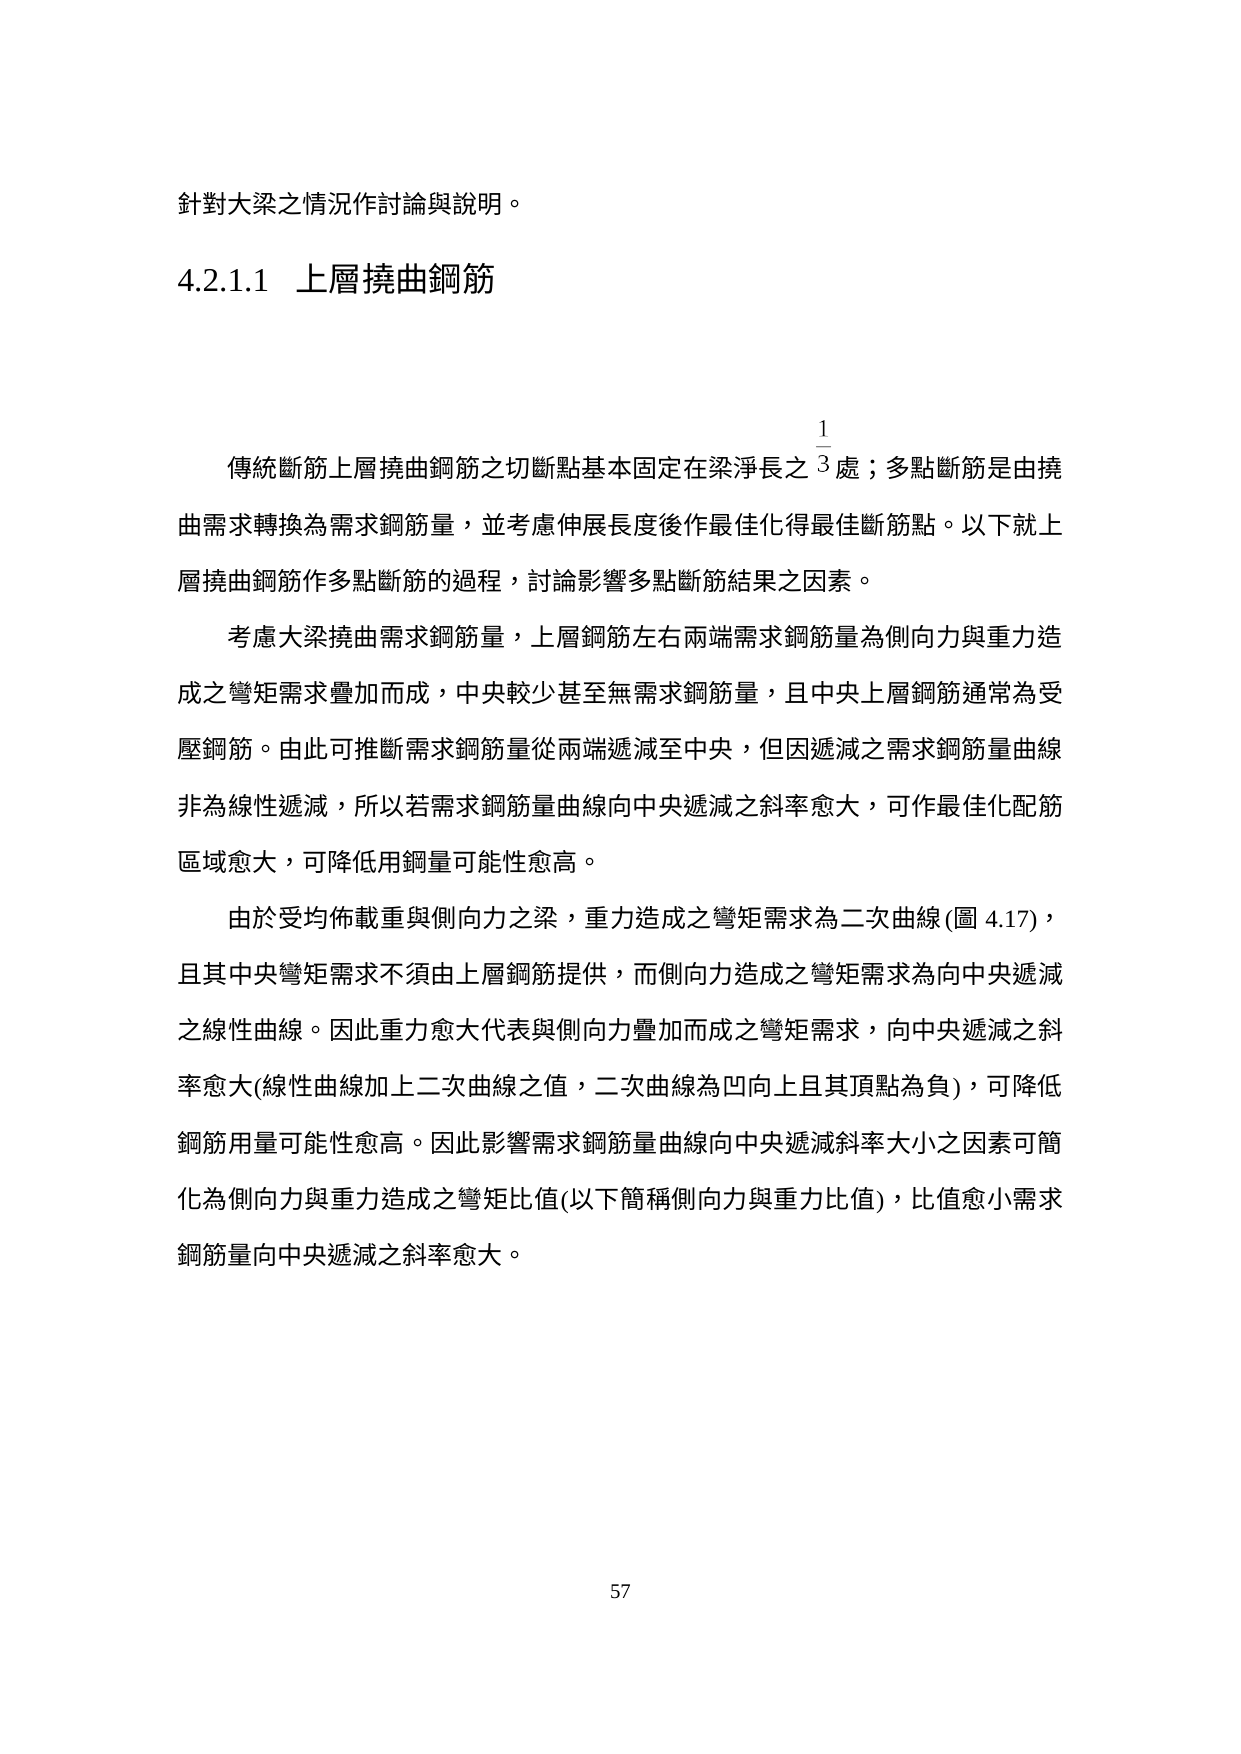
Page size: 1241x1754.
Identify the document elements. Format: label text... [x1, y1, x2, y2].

subtitle 上層撓曲鋼筋 [177, 240, 1063, 315]
text 考慮大梁撓曲需求鋼筋量，上層鋼筋左右兩端需求鋼筋量為側向力與重力造成之彎矩需求疊加而成，中央較少甚至無需求鋼筋量，且中央上層鋼筋通常為受壓鋼筋。由此可推斷需求鋼筋量從兩端遞減至中央，但因遞減之需求鋼筋量曲線非為線性遞減，所以若需求鋼筋量曲線向中央遞減之斜率愈大，可作最佳化配筋區域愈大，可降低用鋼量可能性愈高。 [177, 617, 1063, 879]
text 傳統斷筋上層撓曲鋼筋之切斷點基本固定在梁淨長之處；多點斷筋是由撓曲需求轉換為需求鋼筋量，並考慮伸展長度後作最佳化得最佳斷筋點。以下就上層撓曲鋼筋作多點斷筋的過程，討論影響多點斷筋結果之因素。 [177, 411, 1063, 599]
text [177, 184, 1063, 222]
